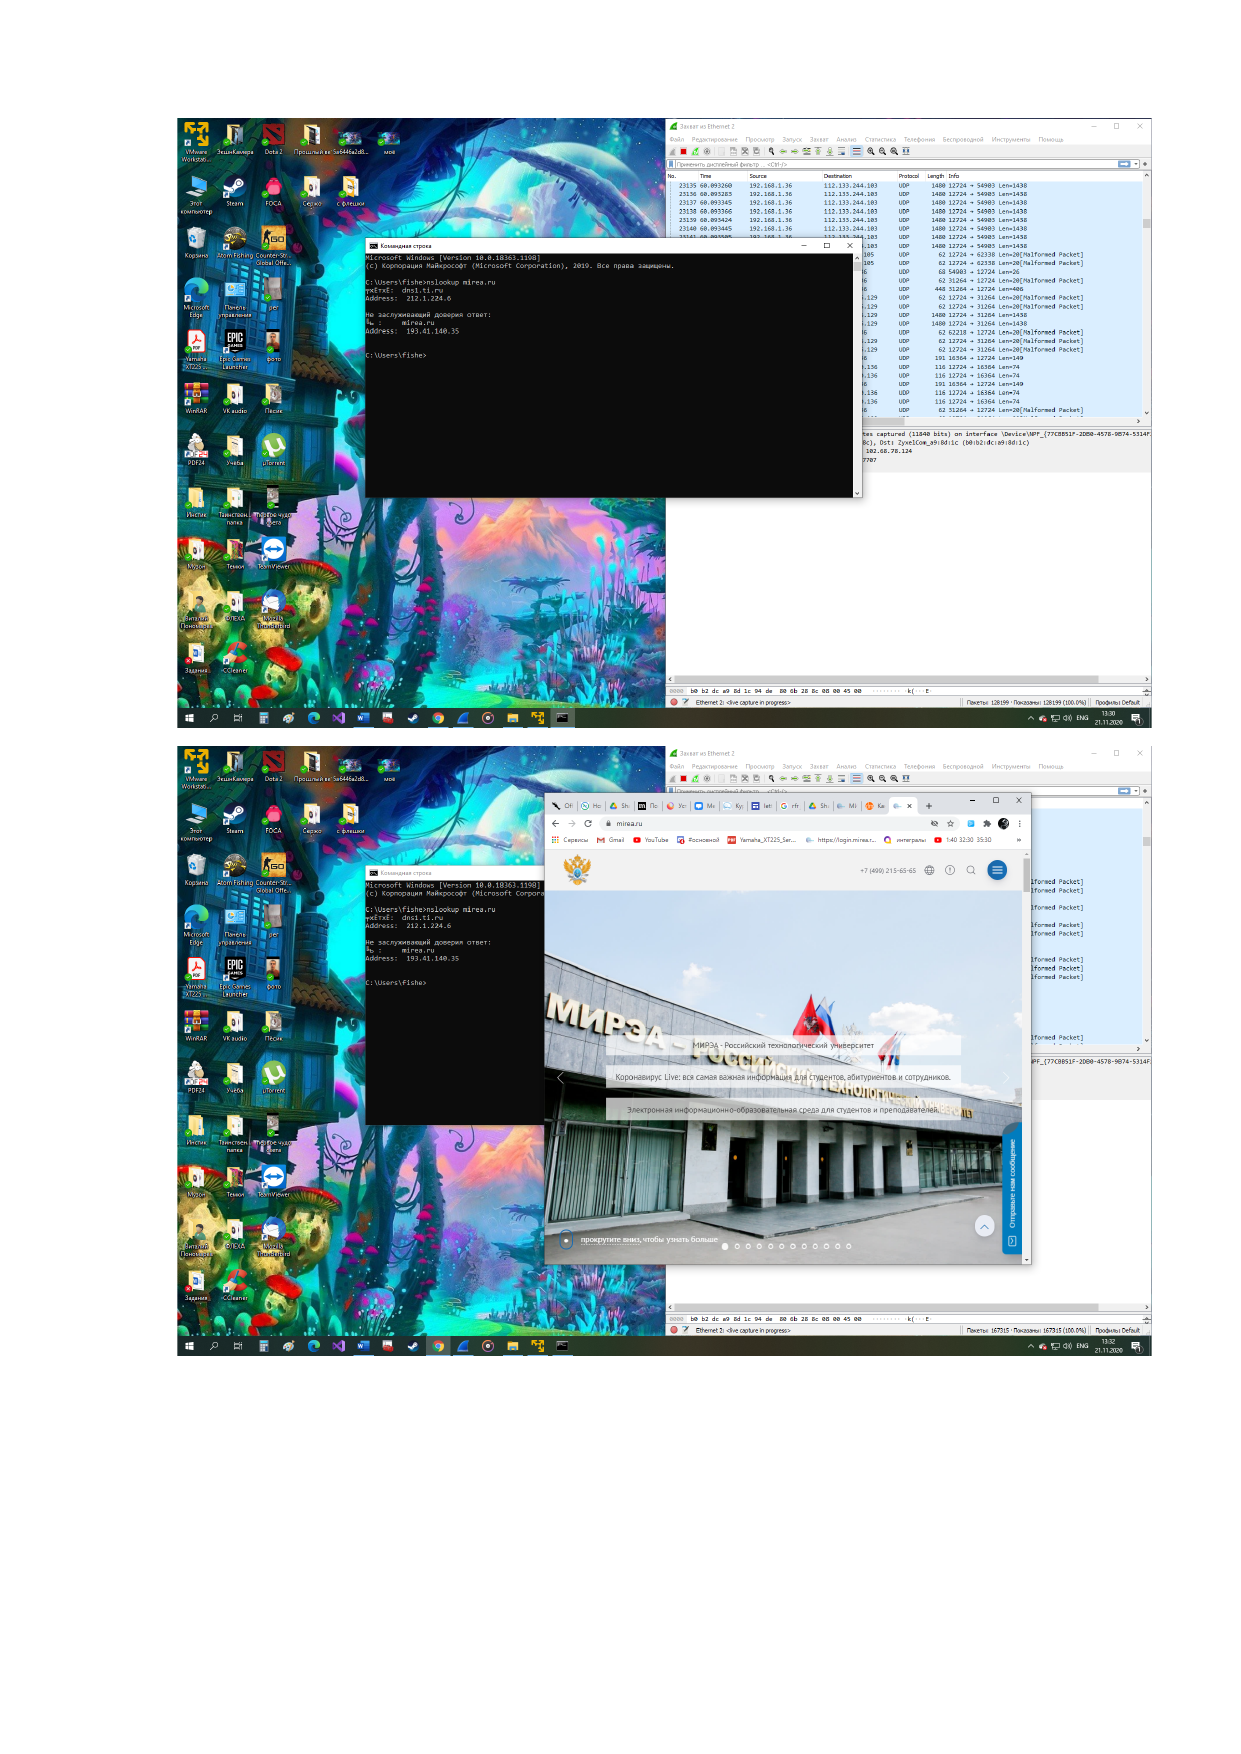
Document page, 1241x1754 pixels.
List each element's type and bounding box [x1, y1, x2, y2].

picture [177, 118, 1152, 728]
picture [177, 746, 1152, 1356]
picture [177, 258, 187, 269]
picture [177, 885, 187, 896]
